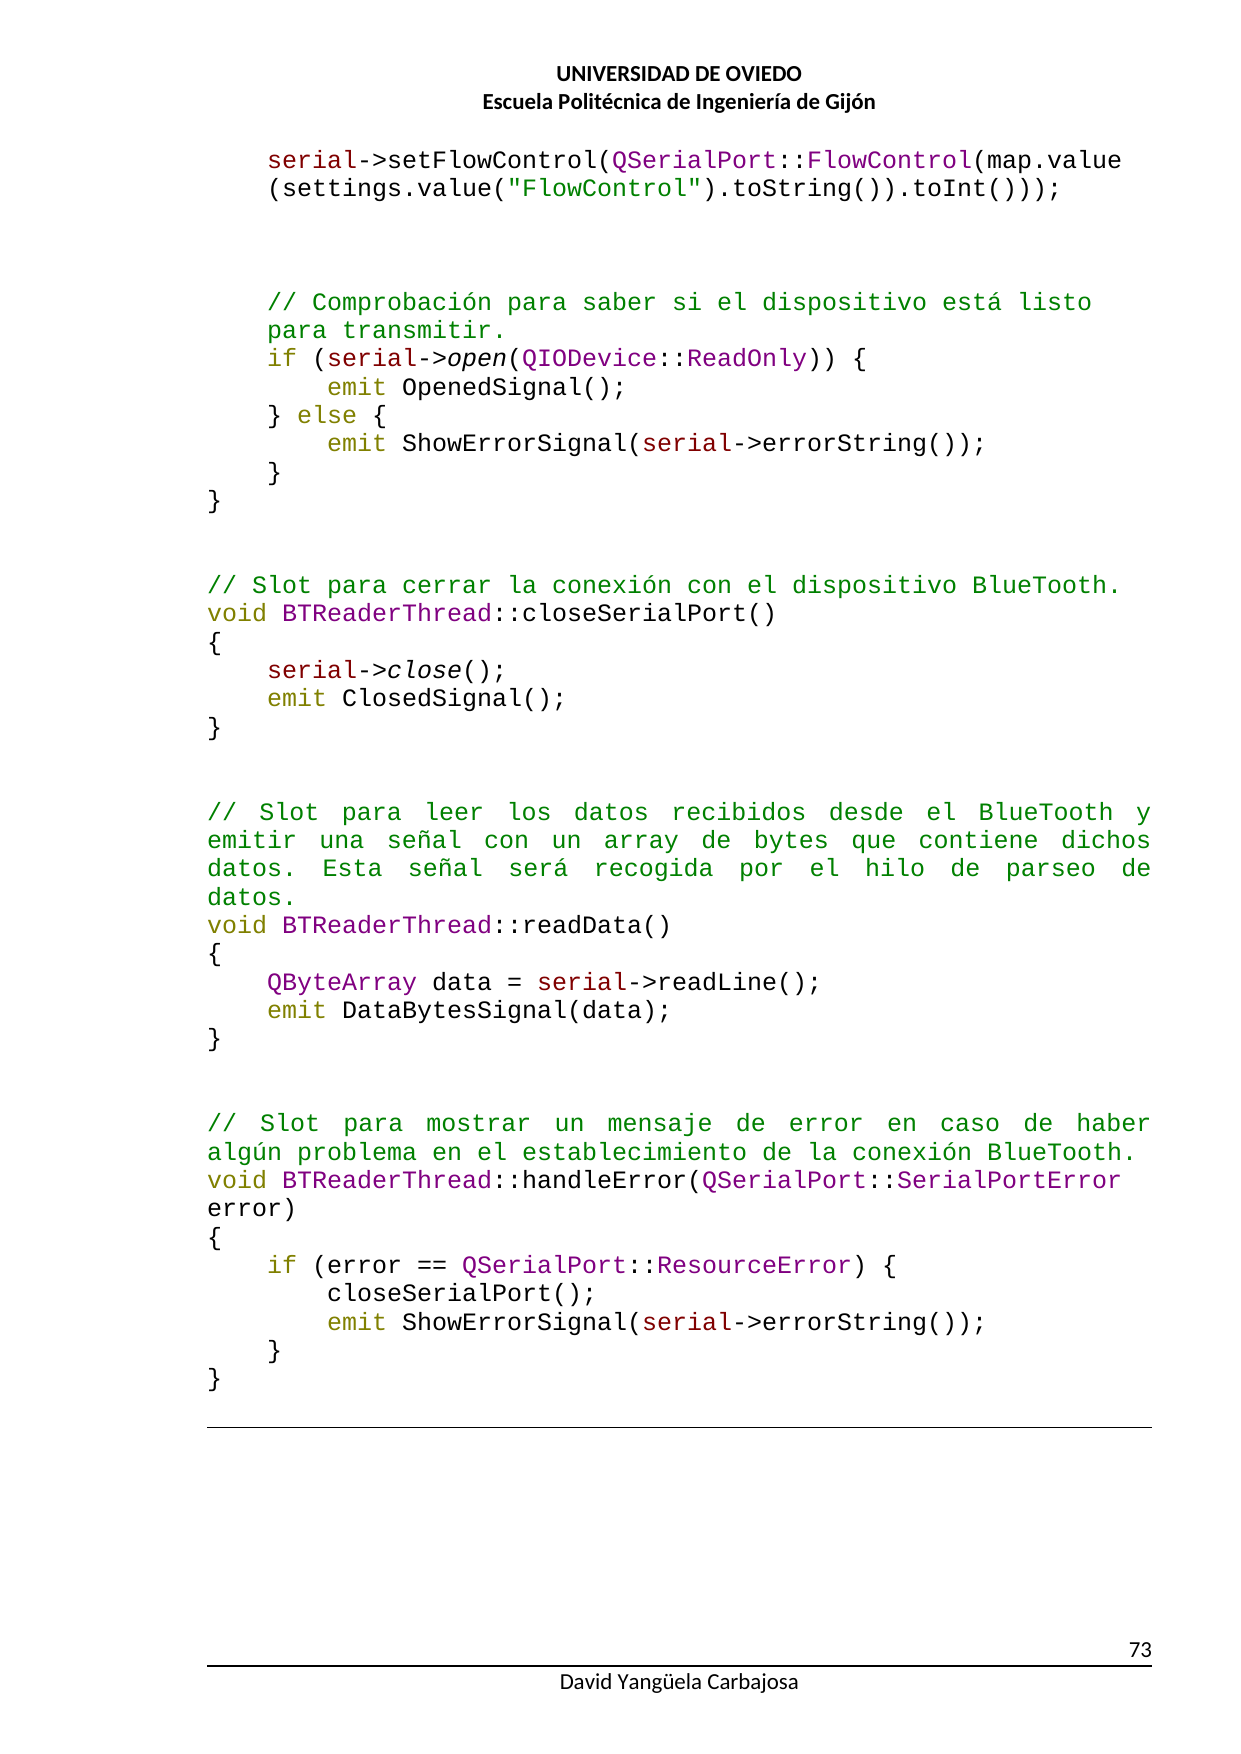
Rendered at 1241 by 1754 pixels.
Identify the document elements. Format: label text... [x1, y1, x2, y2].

text emit OpenedSignal(); [207, 374, 1152, 403]
text emit ShowErrorSignal(serial->errorString()); [207, 1309, 1152, 1338]
text void BTReaderThread::handleError(QSerialPort::SerialPortError error) [207, 1168, 1152, 1224]
text } [207, 1366, 1152, 1394]
text para transmitir. [207, 318, 1152, 346]
text if (serial->open(QIODevice::ReadOnly)) { [207, 346, 1152, 374]
text { [207, 941, 1152, 969]
text // Slot para leer los datos recibidos desde el BlueTooth y emitir una señal con un array de bytes que contiene dichos datos. Esta señal será recogida por el hilo de parseo de datos. [207, 799, 1152, 913]
text closeSerialPort(); [207, 1281, 1152, 1309]
text void BTReaderThread::closeSerialPort() [207, 601, 1152, 629]
text serial->setFlowControl(QSerialPort::FlowControl(map.value [207, 148, 1152, 176]
text emit ClosedSignal(); [207, 686, 1152, 714]
text // Comprobación para saber si el dispositivo está listo [207, 289, 1152, 318]
text void BTReaderThread::readData() [207, 913, 1152, 941]
text QByteArray data = serial->readLine(); [207, 969, 1152, 998]
text } else { [207, 403, 1152, 431]
text } [207, 459, 1152, 488]
text emit DataBytesSignal(data); [207, 998, 1152, 1026]
text // Slot para cerrar la conexión con el dispositivo BlueTooth. [207, 573, 1152, 601]
text } [207, 714, 1152, 743]
text emit ShowErrorSignal(serial->errorString()); [207, 431, 1152, 459]
text (settings.value("FlowControl").toString()).toInt())); [207, 176, 1152, 204]
text serial->close(); [207, 658, 1152, 686]
text // Slot para mostrar un mensaje de error en caso de haber algún problema en el establecimiento de la conexión BlueTooth. [207, 1111, 1152, 1168]
text } [207, 488, 1152, 516]
text { [207, 1224, 1152, 1253]
text } [207, 1026, 1152, 1054]
text } [207, 1338, 1152, 1366]
text { [207, 629, 1152, 658]
text if (error == QSerialPort::ResourceError) { [207, 1253, 1152, 1281]
